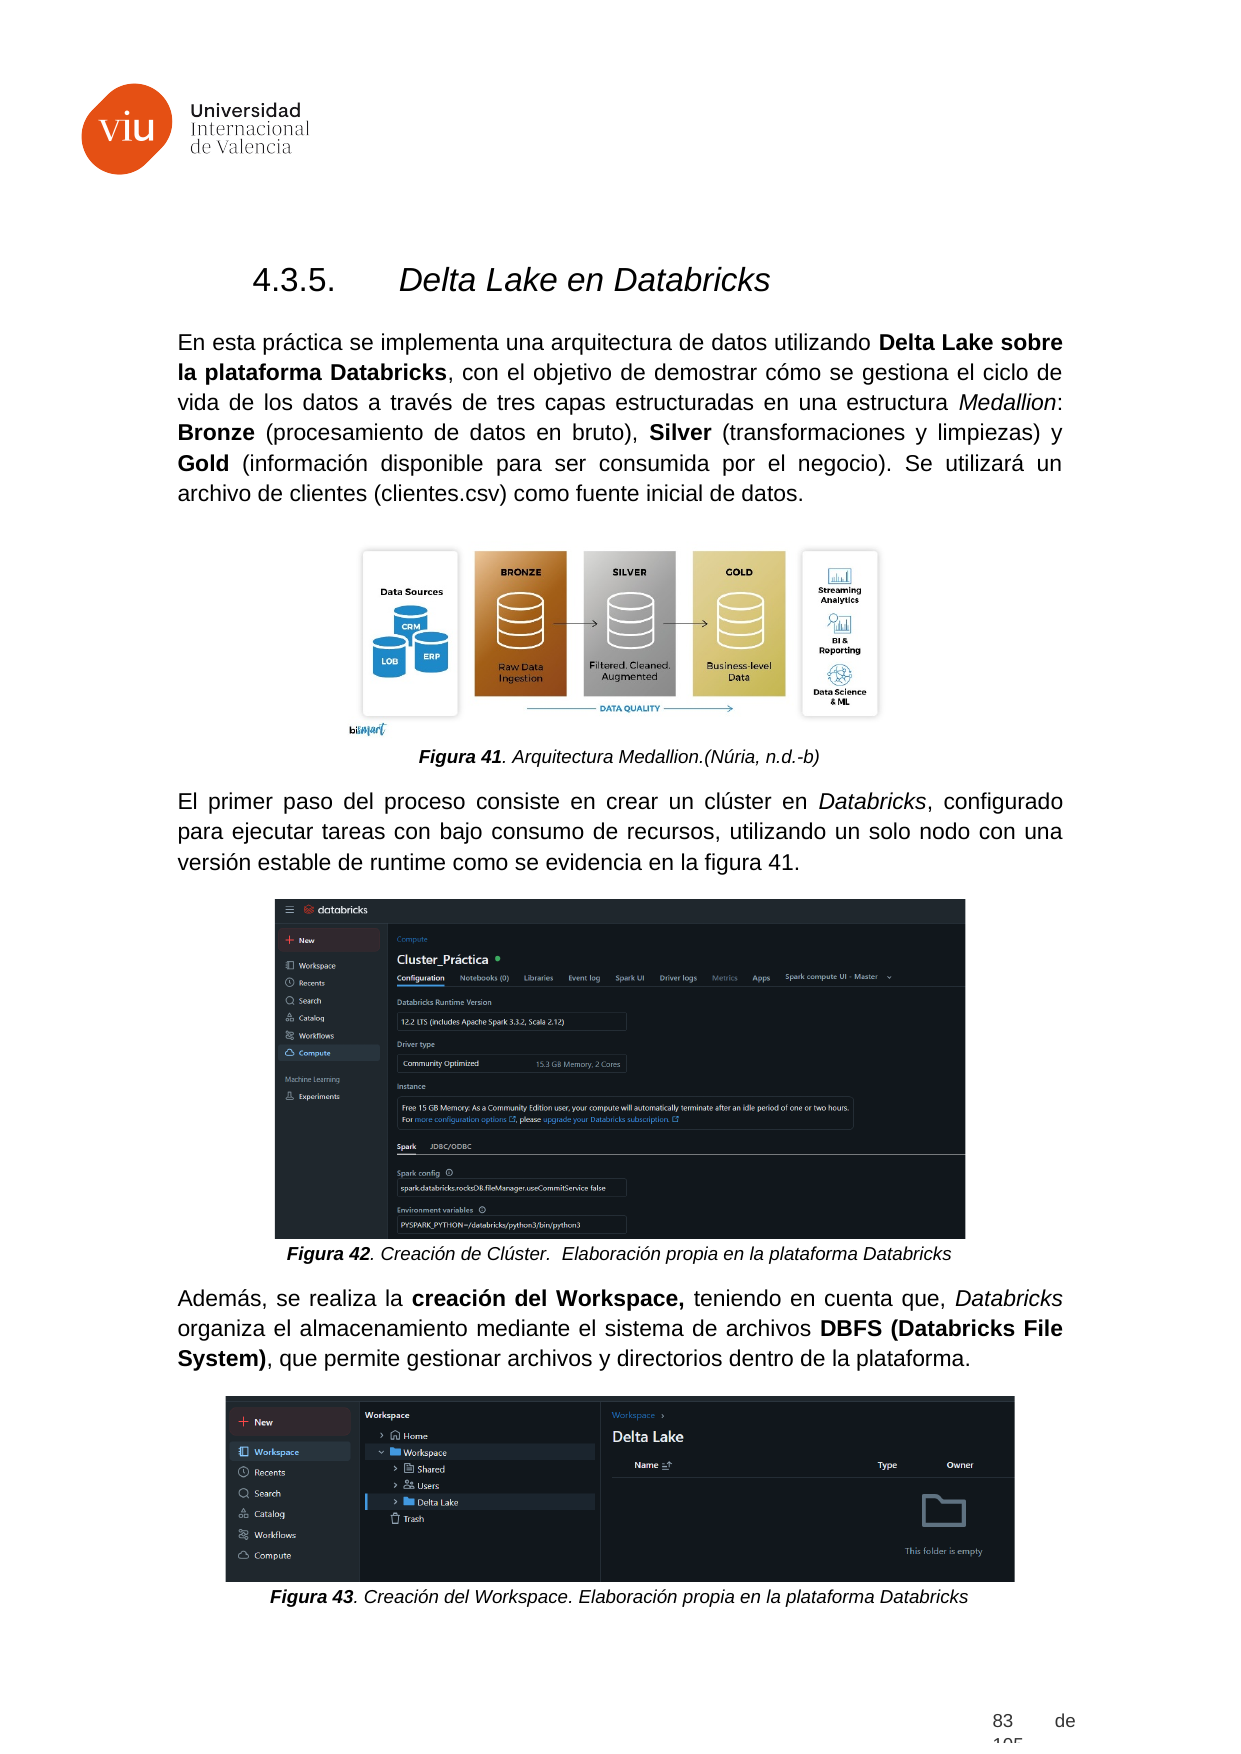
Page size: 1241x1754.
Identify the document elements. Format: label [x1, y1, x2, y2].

picture [274, 899, 966, 1239]
picture [60, 62, 330, 197]
picture [337, 530, 903, 742]
picture [225, 1396, 1015, 1582]
